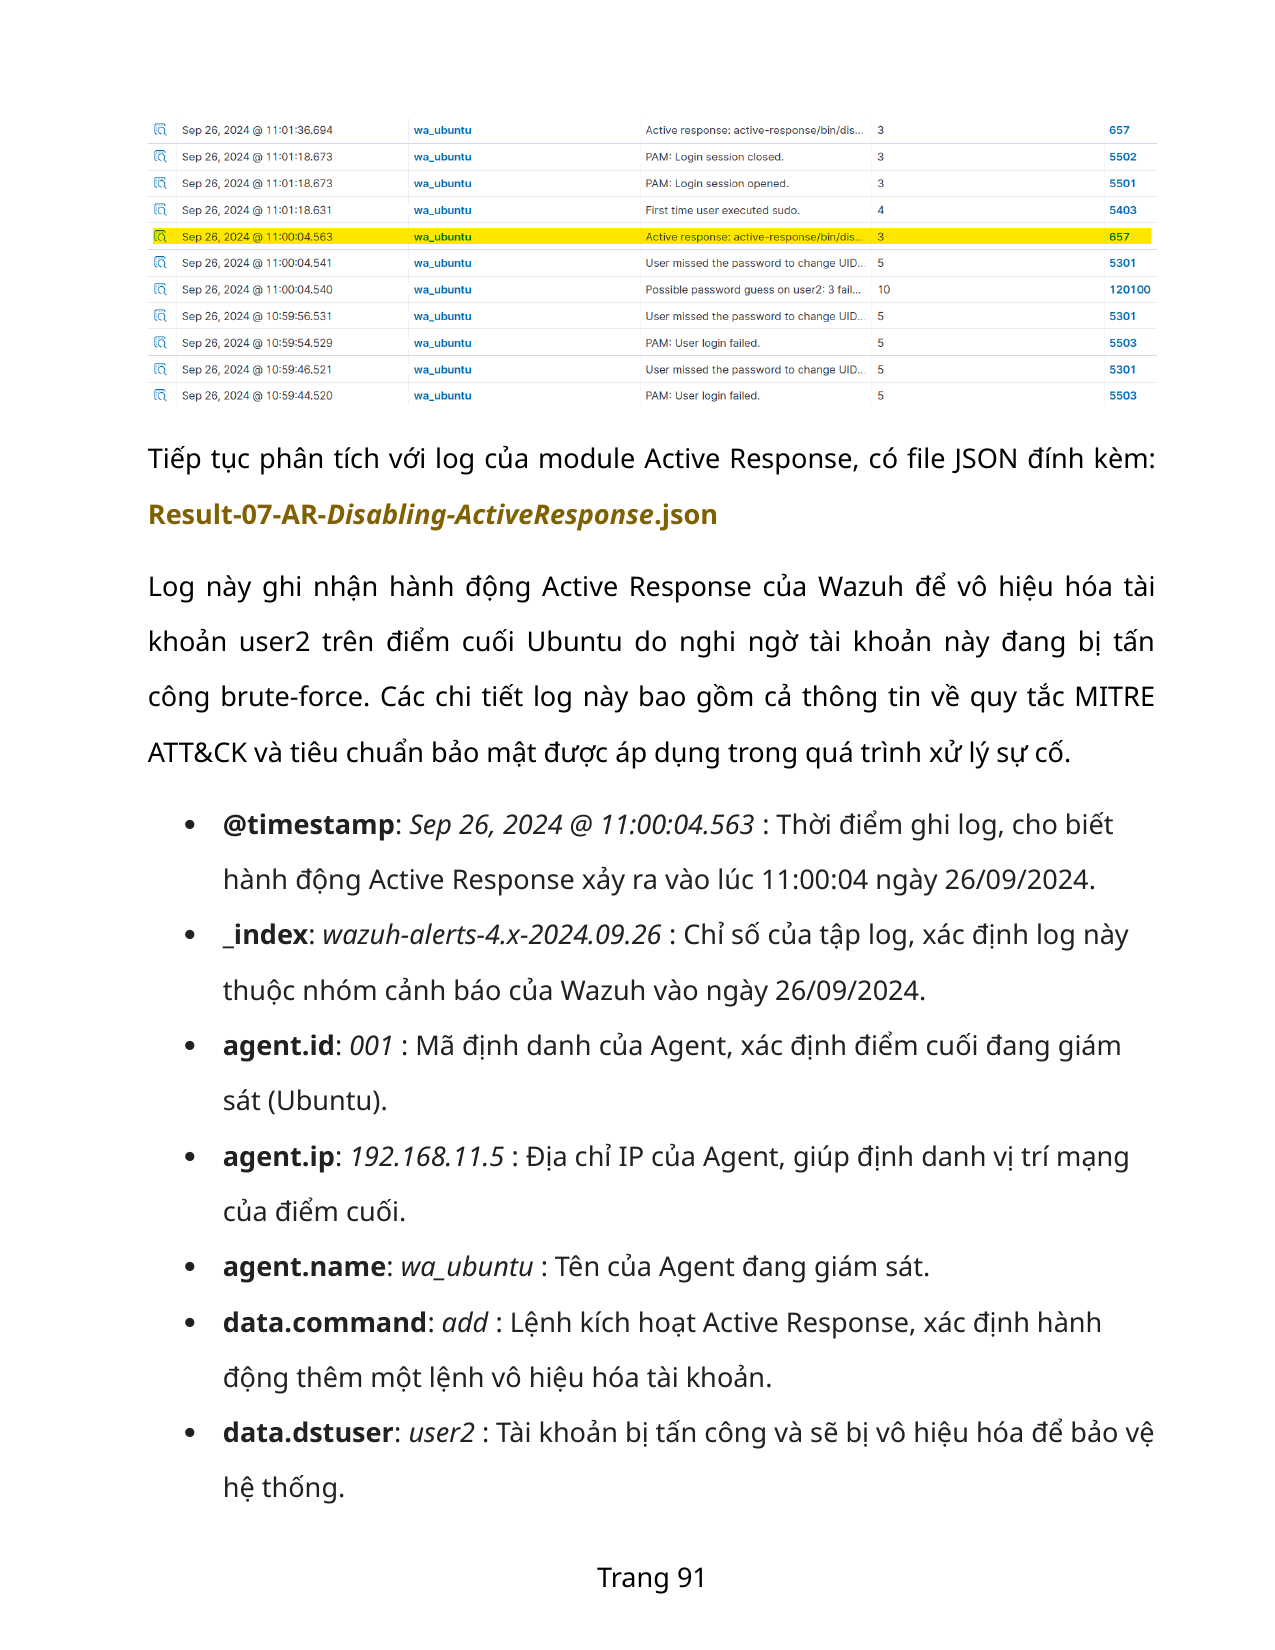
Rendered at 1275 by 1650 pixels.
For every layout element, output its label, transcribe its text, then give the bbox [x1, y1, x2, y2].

picture [147, 118, 1157, 405]
list @timestamp: Sep 26, 2024 @ 11:00:04.563 : Thời điểm ghi log, cho biết hành động Active Response xảy ra vào lúc 11:00:04 ngày 26/09/2024. [185, 805, 1157, 897]
text Tiếp tục phân tích với log của module Active Response, có file JSON đính kèm: Result-07-AR-Disabling-ActiveResponse.json [148, 440, 1157, 532]
list data.dstuser: user2 : Tài khoản bị tấn công và sẽ bị vô hiệu hóa để bảo vệ hệ thống. [185, 1414, 1157, 1506]
text Log này ghi nhận hành động Active Response của Wazuh để vô hiệu hóa tài khoản user2 trên điểm cuối Ubuntu do nghi ngờ tài khoản này đang bị tấn công brute-force. Các chi tiết log này bao gồm cả thông tin về quy tắc MITRE ATT&CK và tiêu chuẩn bảo mật được áp dụng trong quá trình xử lý sự cố. [148, 567, 1157, 770]
list _index: wazuh-alerts-4.x-2024.09.26 : Chỉ số của tập log, xác định log này thuộc nhóm cảnh báo của Wazuh vào ngày 26/09/2024. [185, 916, 1157, 1008]
list agent.ip: 192.168.11.5 : Địa chỉ IP của Agent, giúp định danh vị trí mạng của điểm cuối. [185, 1137, 1157, 1229]
list data.command: add : Lệnh kích hoạt Active Response, xác định hành động thêm một lệnh vô hiệu hóa tài khoản. [185, 1303, 1157, 1395]
list agent.name: wa_ubuntu : Tên của Agent đang giám sát. [185, 1248, 1157, 1284]
list agent.id: 001 : Mã định danh của Agent, xác định điểm cuối đang giám sát (Ubuntu). [185, 1026, 1157, 1119]
